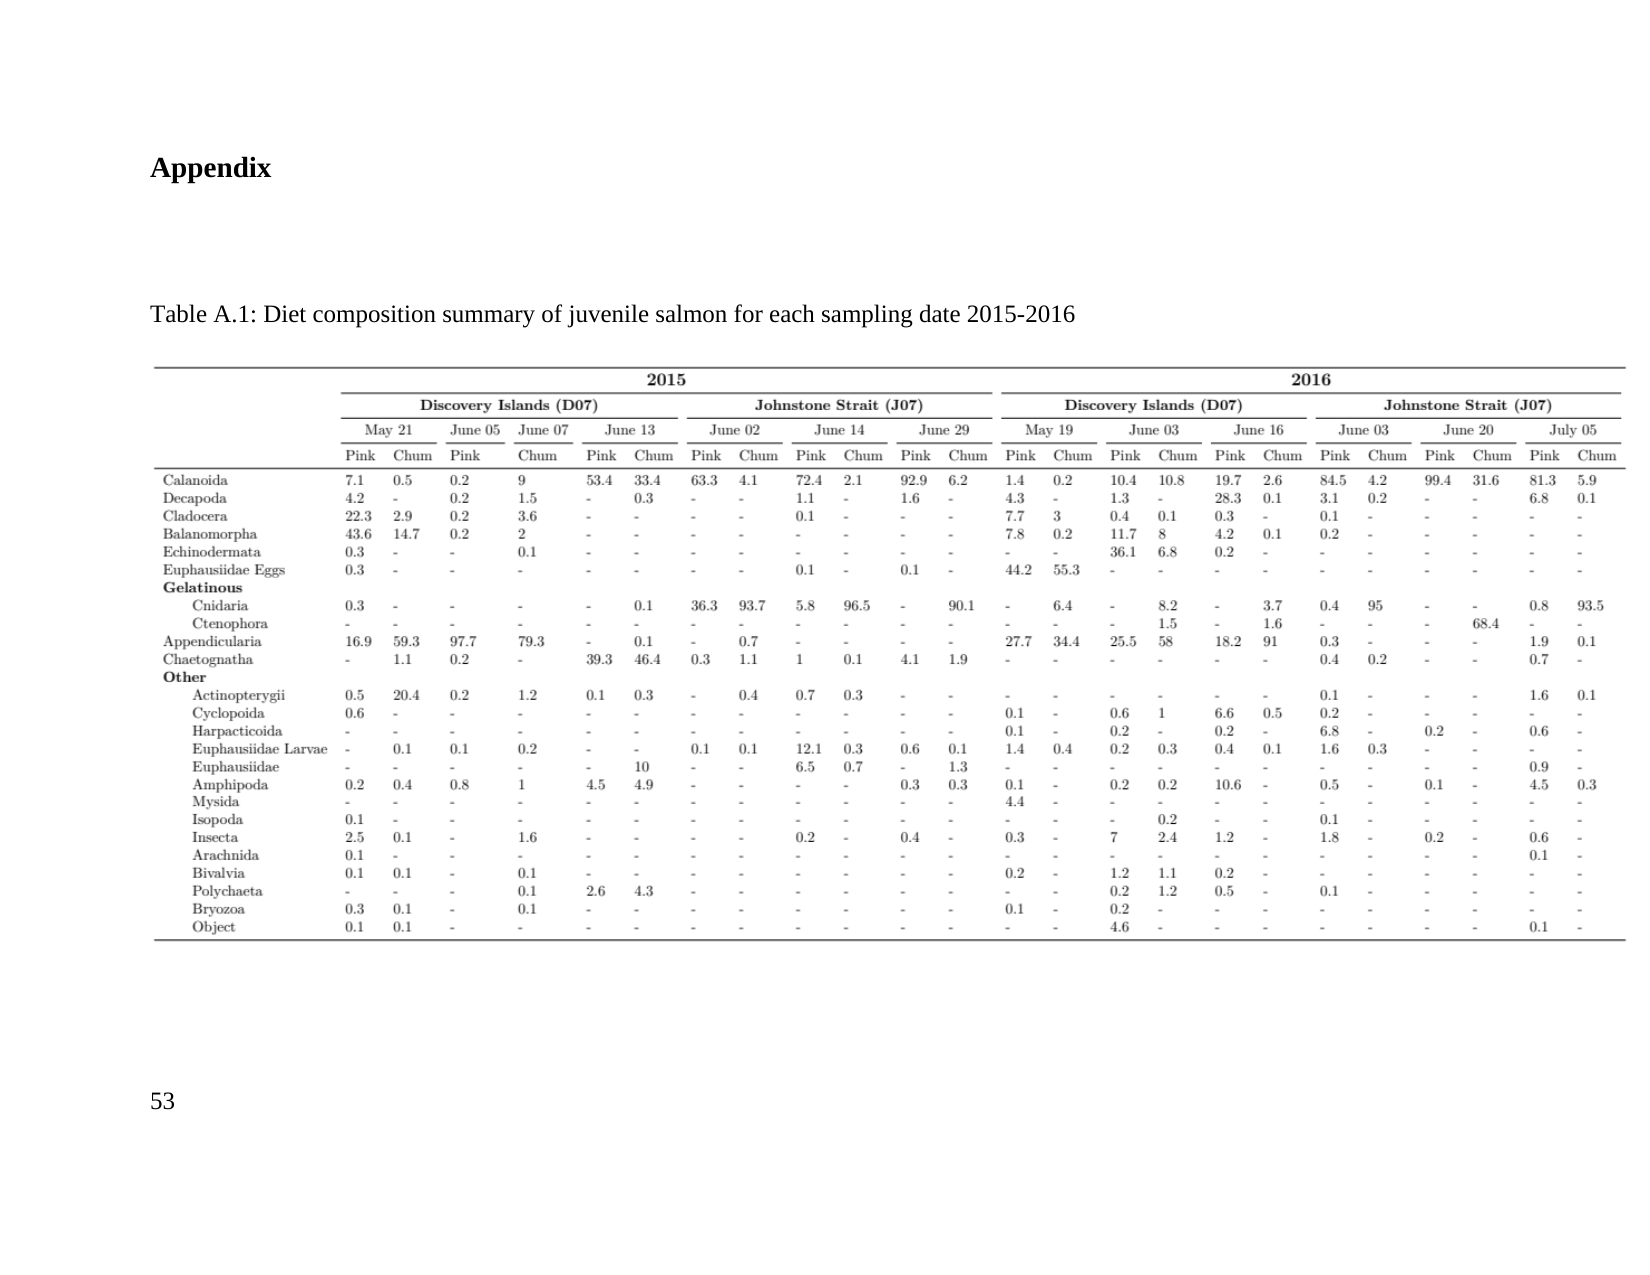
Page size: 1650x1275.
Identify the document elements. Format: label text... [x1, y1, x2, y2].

subtitle Table A.1: Diet composition summary of juvenile salmon for each sampling date 2015-2016 [150, 299, 1500, 328]
subtitle Appendix [150, 150, 1500, 183]
